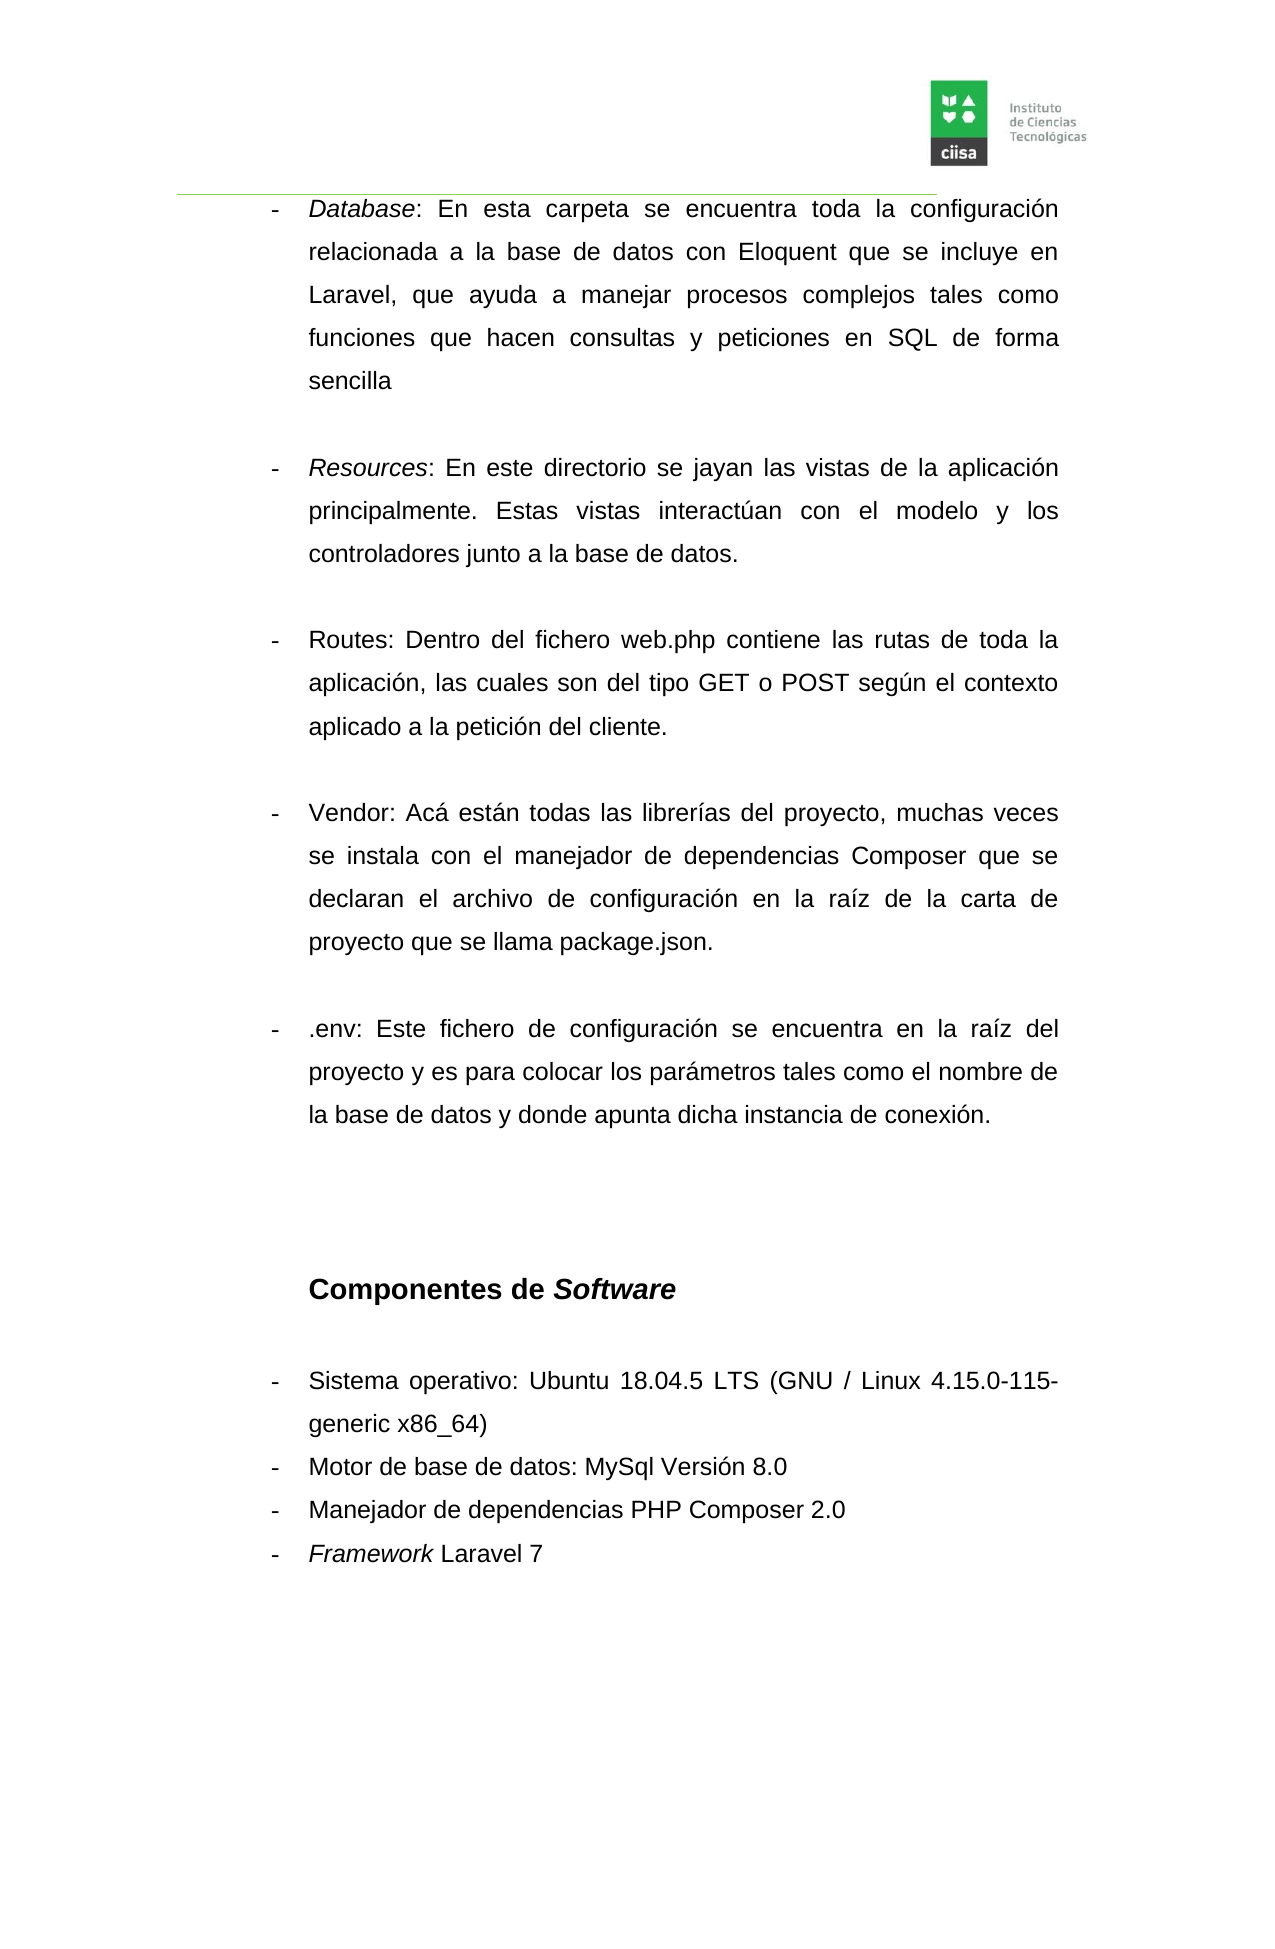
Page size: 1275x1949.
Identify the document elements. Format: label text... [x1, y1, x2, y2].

list Motor de base de datos: MySql Versión 8.0 [271, 1452, 1060, 1481]
list Framework Laravel 7 [271, 1539, 1060, 1567]
list .env: Este fichero de configuración se encuentra en la raíz del proyecto y es para colocar los parámetros tales como el nombre de la base de datos y donde apunta dicha instancia de conexión. [271, 1013, 1060, 1129]
list Database: En esta carpeta se encuentra toda la configuración relacionada a la base de datos con Eloquent que se incluye en Laravel, que ayuda a manejar procesos complejos tales como funciones que hacen consultas y peticiones en SQL de forma sencilla [271, 194, 1060, 395]
picture [920, 75, 1088, 171]
list Resources: En este directorio se jayan las vistas de la aplicación principalmente. Estas vistas interactúan con el modelo y los controladores junto a la base de datos. [271, 453, 1060, 568]
list Sistema operativo: Ubuntu 18.04.5 LTS (GNU / Linux 4.15.0-115-generic x86_64) [271, 1366, 1060, 1438]
list Routes: Dentro del fichero web.php contiene las rutas de toda la aplicación, las cuales son del tipo GET o POST según el contexto aplicado a la petición del cliente. [271, 625, 1060, 740]
list Manejador de dependencias PHP Composer 2.0 [271, 1495, 1060, 1524]
list Vendor: Acá están todas las librerías del proyecto, muchas veces se instala con el manejador de dependencias Composer que se declaran el archivo de configuración en la raíz de la carta de proyecto que se llama package.json. [271, 798, 1060, 956]
text Componentes de Software [308, 1272, 1060, 1306]
